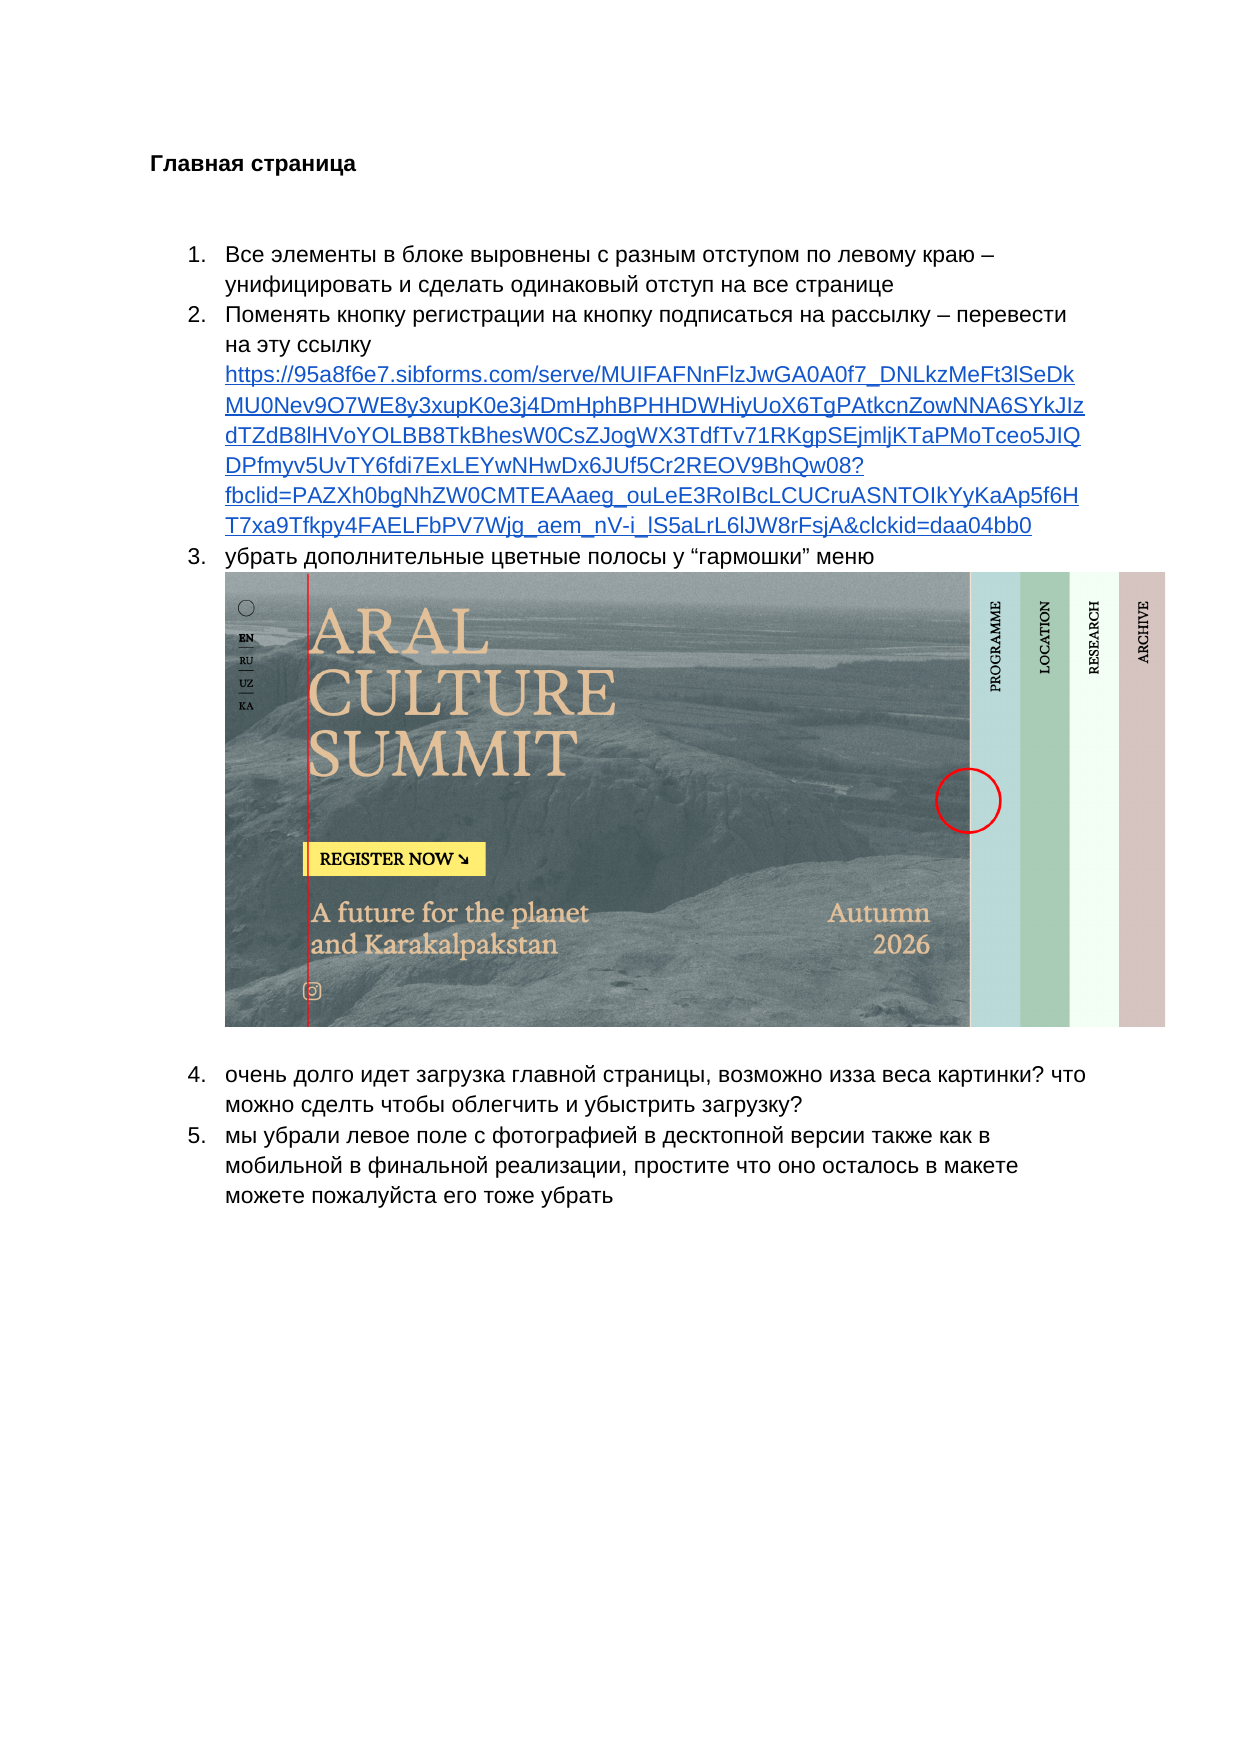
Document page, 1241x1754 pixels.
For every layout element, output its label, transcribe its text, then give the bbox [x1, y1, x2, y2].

list мы убрали левое поле с фотографией в десктопной версии также как в мобильной в финальной реализации, простите что оно осталось в макете можете пожалуйста его тоже убрать [187, 1122, 1090, 1208]
picture [225, 572, 1166, 1027]
list Поменять кнопку регистрации на кнопку подписаться на рассылку – перевести на эту ссылку https://95a8f6e7.sibforms.com/serve/MUIFAFNnFlzJwGA0A0f7_DNLkzMeFt3lSeDkMU0Nev9O7WE8y3xupK0e3j4DmHphBPHHDWHiyUoX6TgPAtkcnZowNNA6SYkJIzdTZdB8lHVoYOLBB8TkBhesW0CsZJogWX3TdfTv71RKgpSEjmljKTaPMoTceo5JIQDPfmyv5UvTY6fdi7ExLEYwNHwDx6JUf5Cr2REOV9BhQw08?fbclid=PAZXh0bgNhZW0CMTEAAaeg_ouLeE3RoIBcLCUCruASNTOIkYyKaAp5f6HT7xa9Tfkpy4FAELFbPV7Wjg_aem_nV-i_lS5aLrL6lJW8rFsjA&clckid=daa04bb0 [187, 301, 1090, 539]
list очень долго идет загрузка главной страницы, возможно изза веса картинки? что можно сделть чтобы облегчить и убыстрить загрузку? [187, 1061, 1090, 1118]
list убрать дополнительные цветные полосы у “гармошки” меню [187, 543, 1090, 569]
text Главная страница [150, 150, 1090, 176]
list Все элементы в блоке выровнены с разным отступом по левому краю – унифицировать и сделать одинаковый отступ на все странице [187, 241, 1090, 297]
